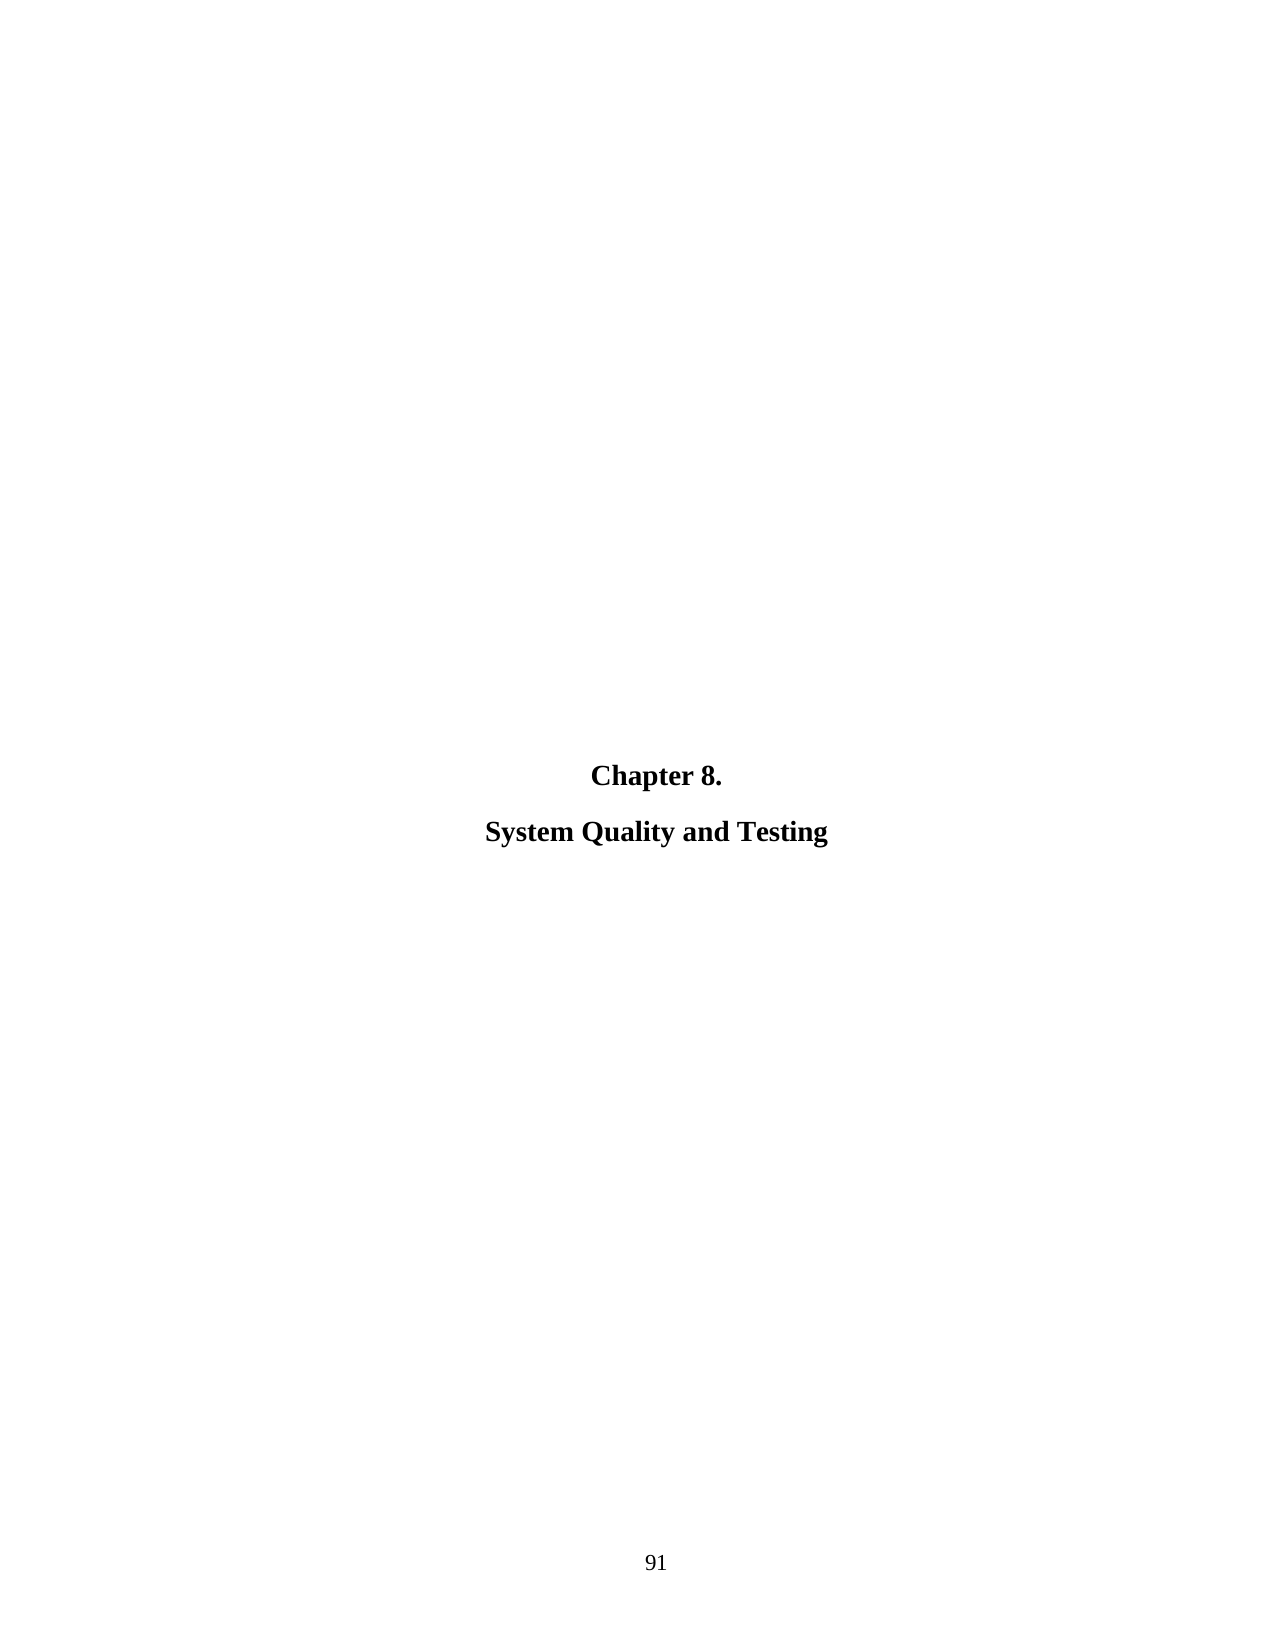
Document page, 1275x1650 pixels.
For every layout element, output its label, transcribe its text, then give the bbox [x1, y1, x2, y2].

subtitle System Quality and Testing [168, 814, 1144, 847]
subtitle Chapter 8. [519, 758, 793, 791]
